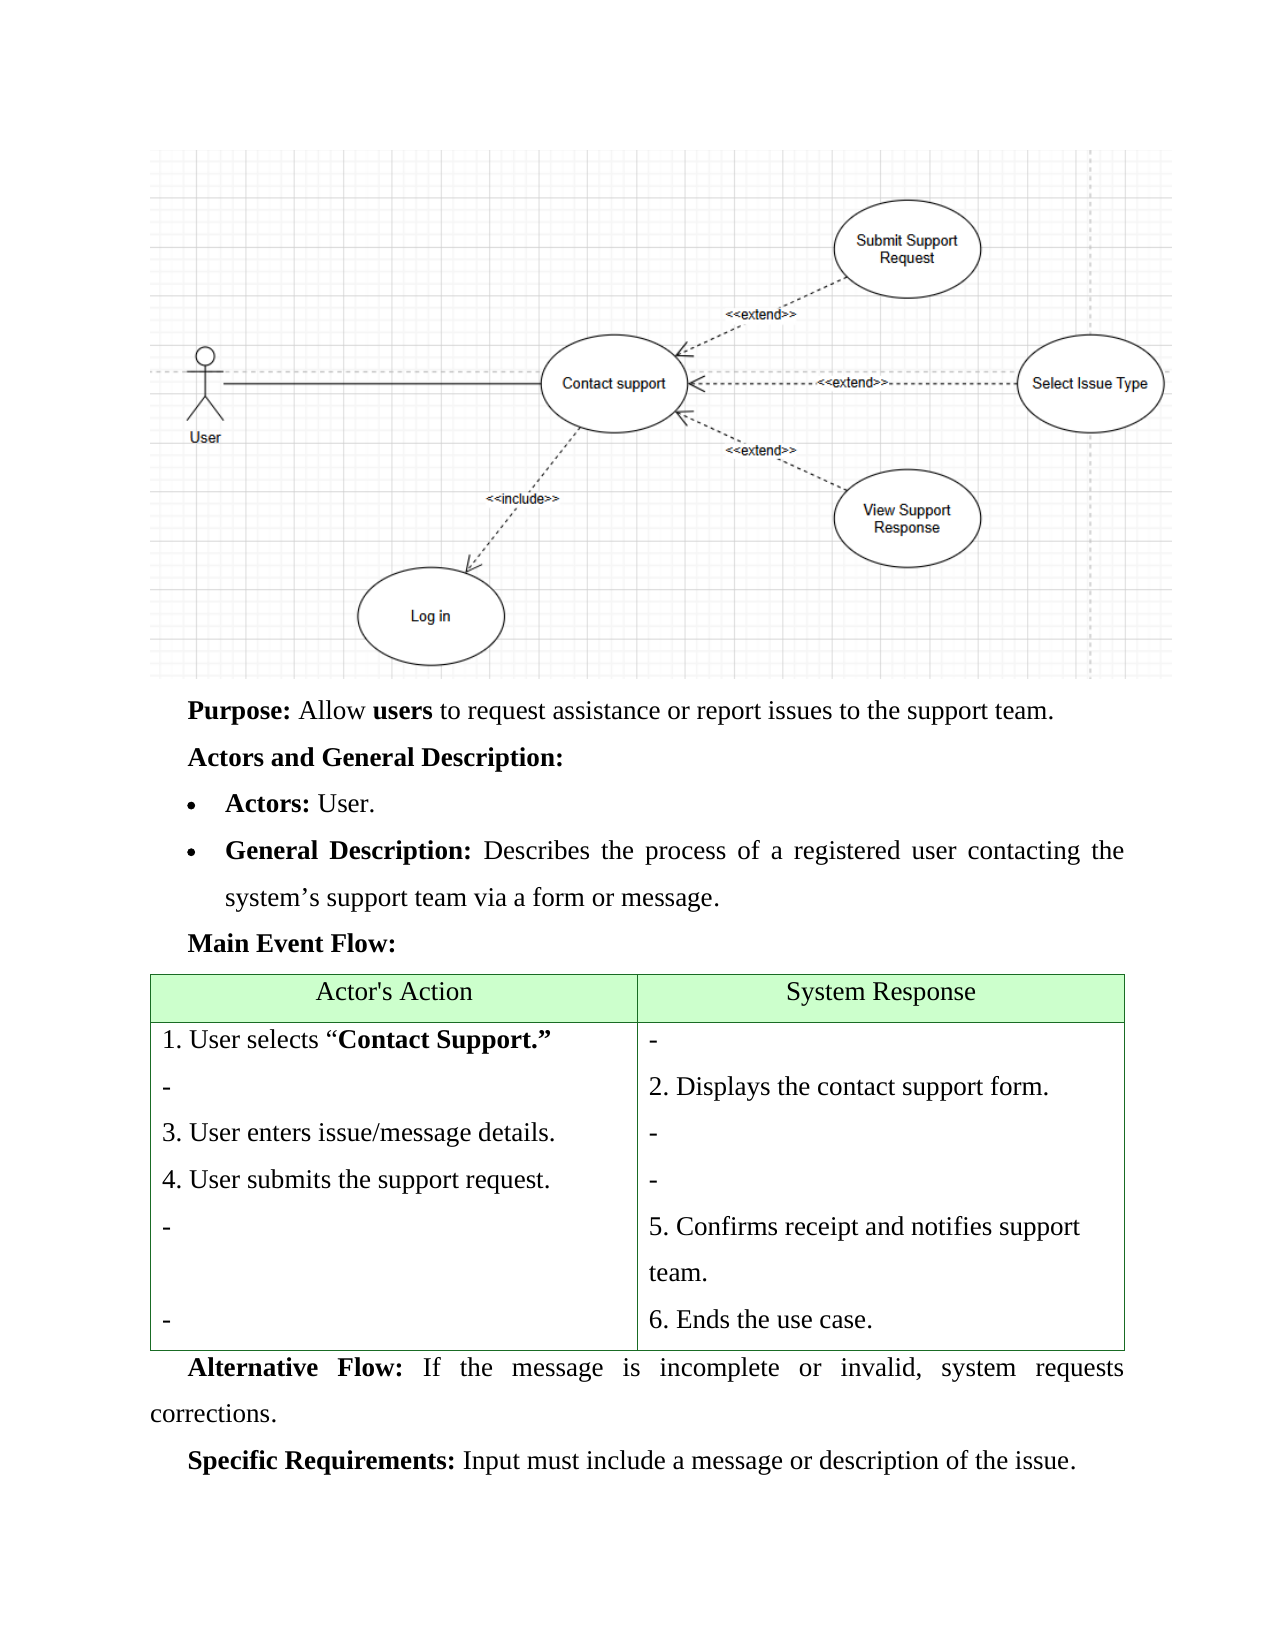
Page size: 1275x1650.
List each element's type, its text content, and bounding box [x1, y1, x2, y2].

table_cell 1. User selects “Contact Support.” - 3. User enters issue/message details. 4. User submits the support request. - - [151, 1023, 637, 1350]
text Alternative Flow: If the message is incomplete or invalid, system requests corrections. [150, 1351, 1125, 1428]
table_header Actor's Action [151, 975, 637, 1022]
table_header System Response [638, 975, 1124, 1022]
list Actors: User. [187, 788, 1125, 819]
picture [150, 150, 1172, 679]
text Main Event Flow: [150, 928, 1125, 959]
text Specific Requirements: Input must include a message or description of the issue. [150, 1444, 1125, 1475]
text Actors and General Description: [150, 741, 1125, 772]
table_cell - 2. Displays the contact support form. - - 5. Confirms receipt and notifies support team. 6. Ends the use case. [638, 1023, 1124, 1350]
text Purpose: Allow users to request assistance or report issues to the support team. [150, 694, 1125, 725]
list General Description: Describes the process of a registered user contacting the system’s support team via a form or message. [187, 834, 1125, 912]
